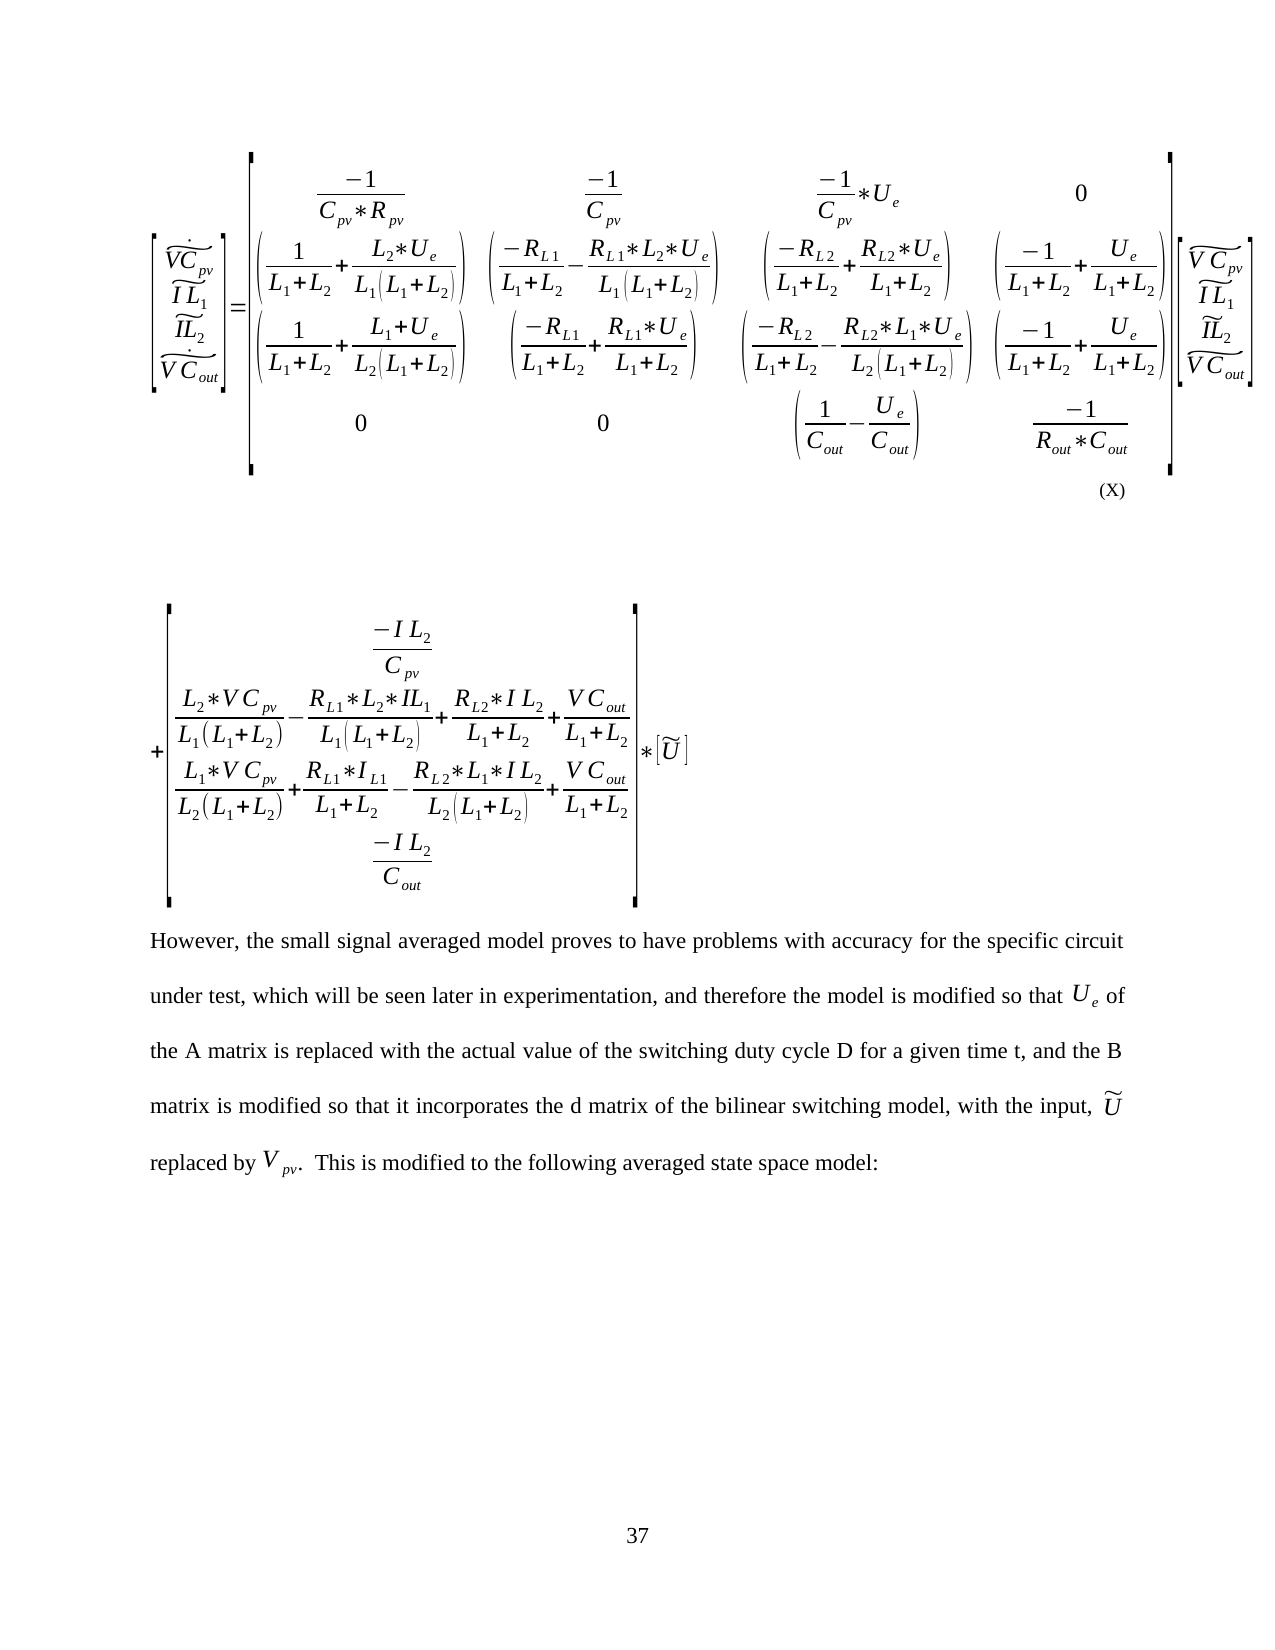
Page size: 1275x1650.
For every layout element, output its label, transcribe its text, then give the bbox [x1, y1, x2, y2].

text However, the small signal averaged model proves to have problems with accuracy for the specific circuit under test, which will be seen later in experimentation, and therefore the model is modified so that of the A matrix is replaced with the actual value of the switching duty cycle D for a given time t, and the B matrix is modified so that it incorporates the d matrix of the bilinear switching model, with the input, replaced by . This is modified to the following averaged state space model: [150, 927, 1125, 1177]
text (X) [150, 150, 1125, 501]
